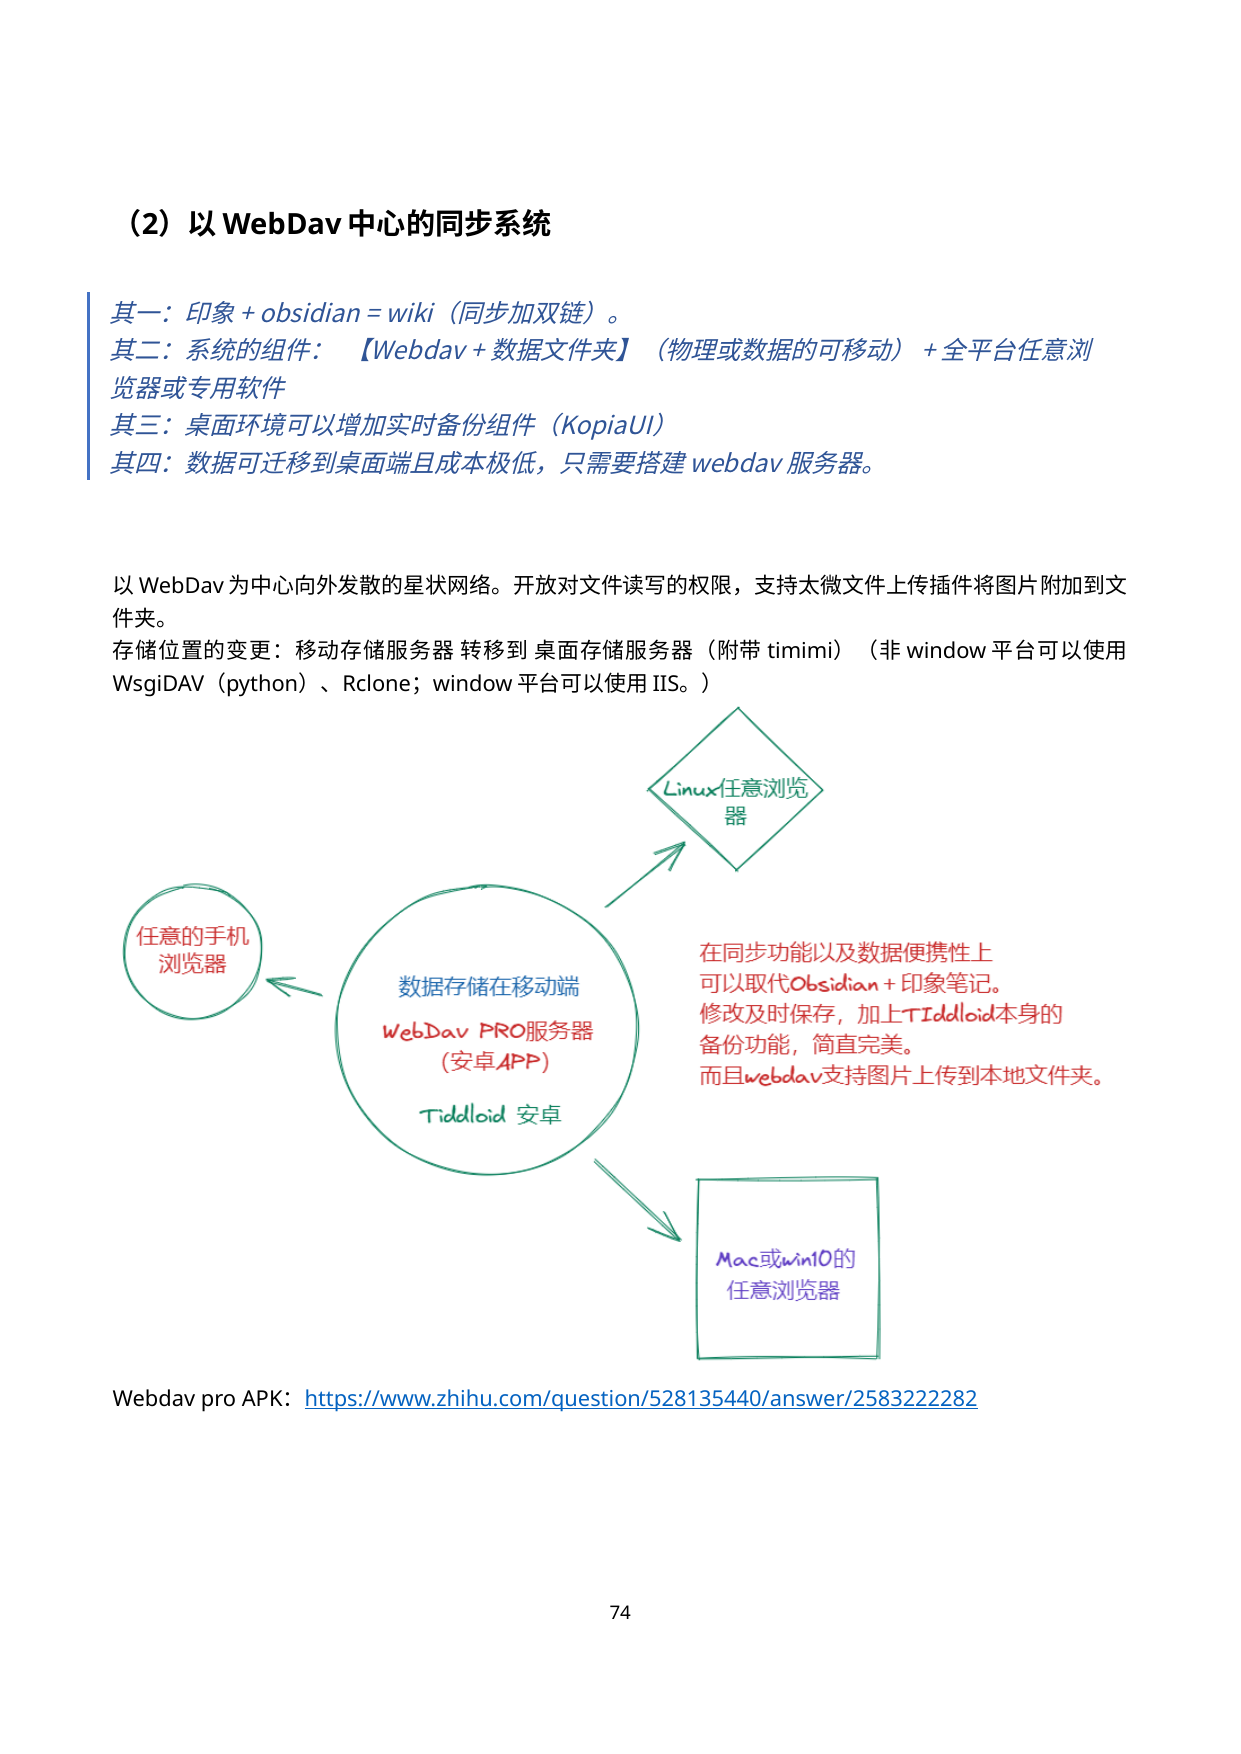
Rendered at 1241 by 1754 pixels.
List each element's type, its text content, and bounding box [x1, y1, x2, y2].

text Webdav pro APK：https://www.zhihu.com/question/528135440/answer/2583222282 [112, 1380, 1128, 1413]
subtitle （2）以WebDav中心的同步系统 [112, 189, 1128, 254]
picture [112, 697, 1128, 1368]
text 存储位置的变更：移动存储服务器 转移到 桌面存储服务器（附带timimi）（非window平台可以使用WsgiDAV（python）、Rclone；window平台可以使用IIS。） [112, 633, 1128, 697]
text 以WebDav为中心向外发散的星状网络。开放对文件读写的权限，支持太微文件上传插件将图片附加到文件夹。 [112, 308, 1128, 633]
